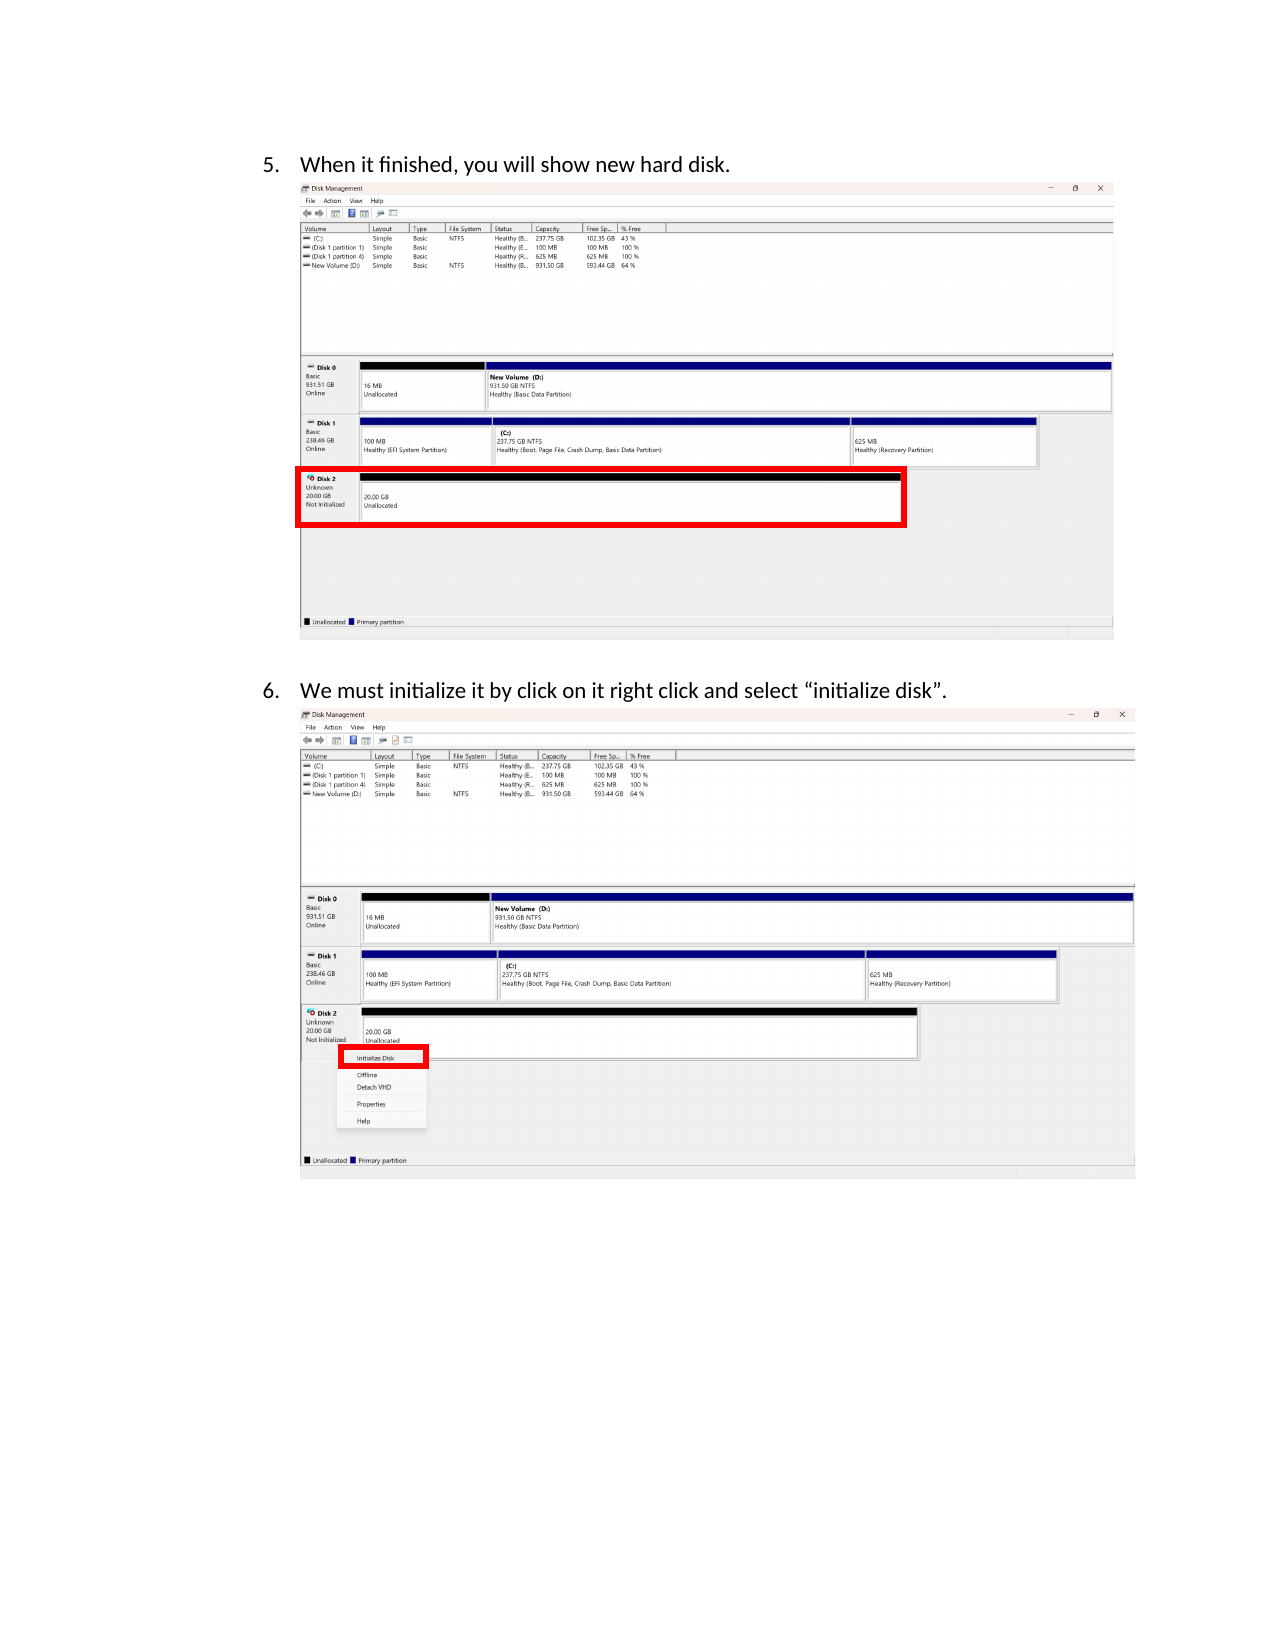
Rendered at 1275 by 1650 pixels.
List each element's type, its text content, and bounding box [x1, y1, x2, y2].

picture [300, 182, 1114, 640]
picture [301, 472, 901, 522]
picture [300, 708, 1135, 1179]
